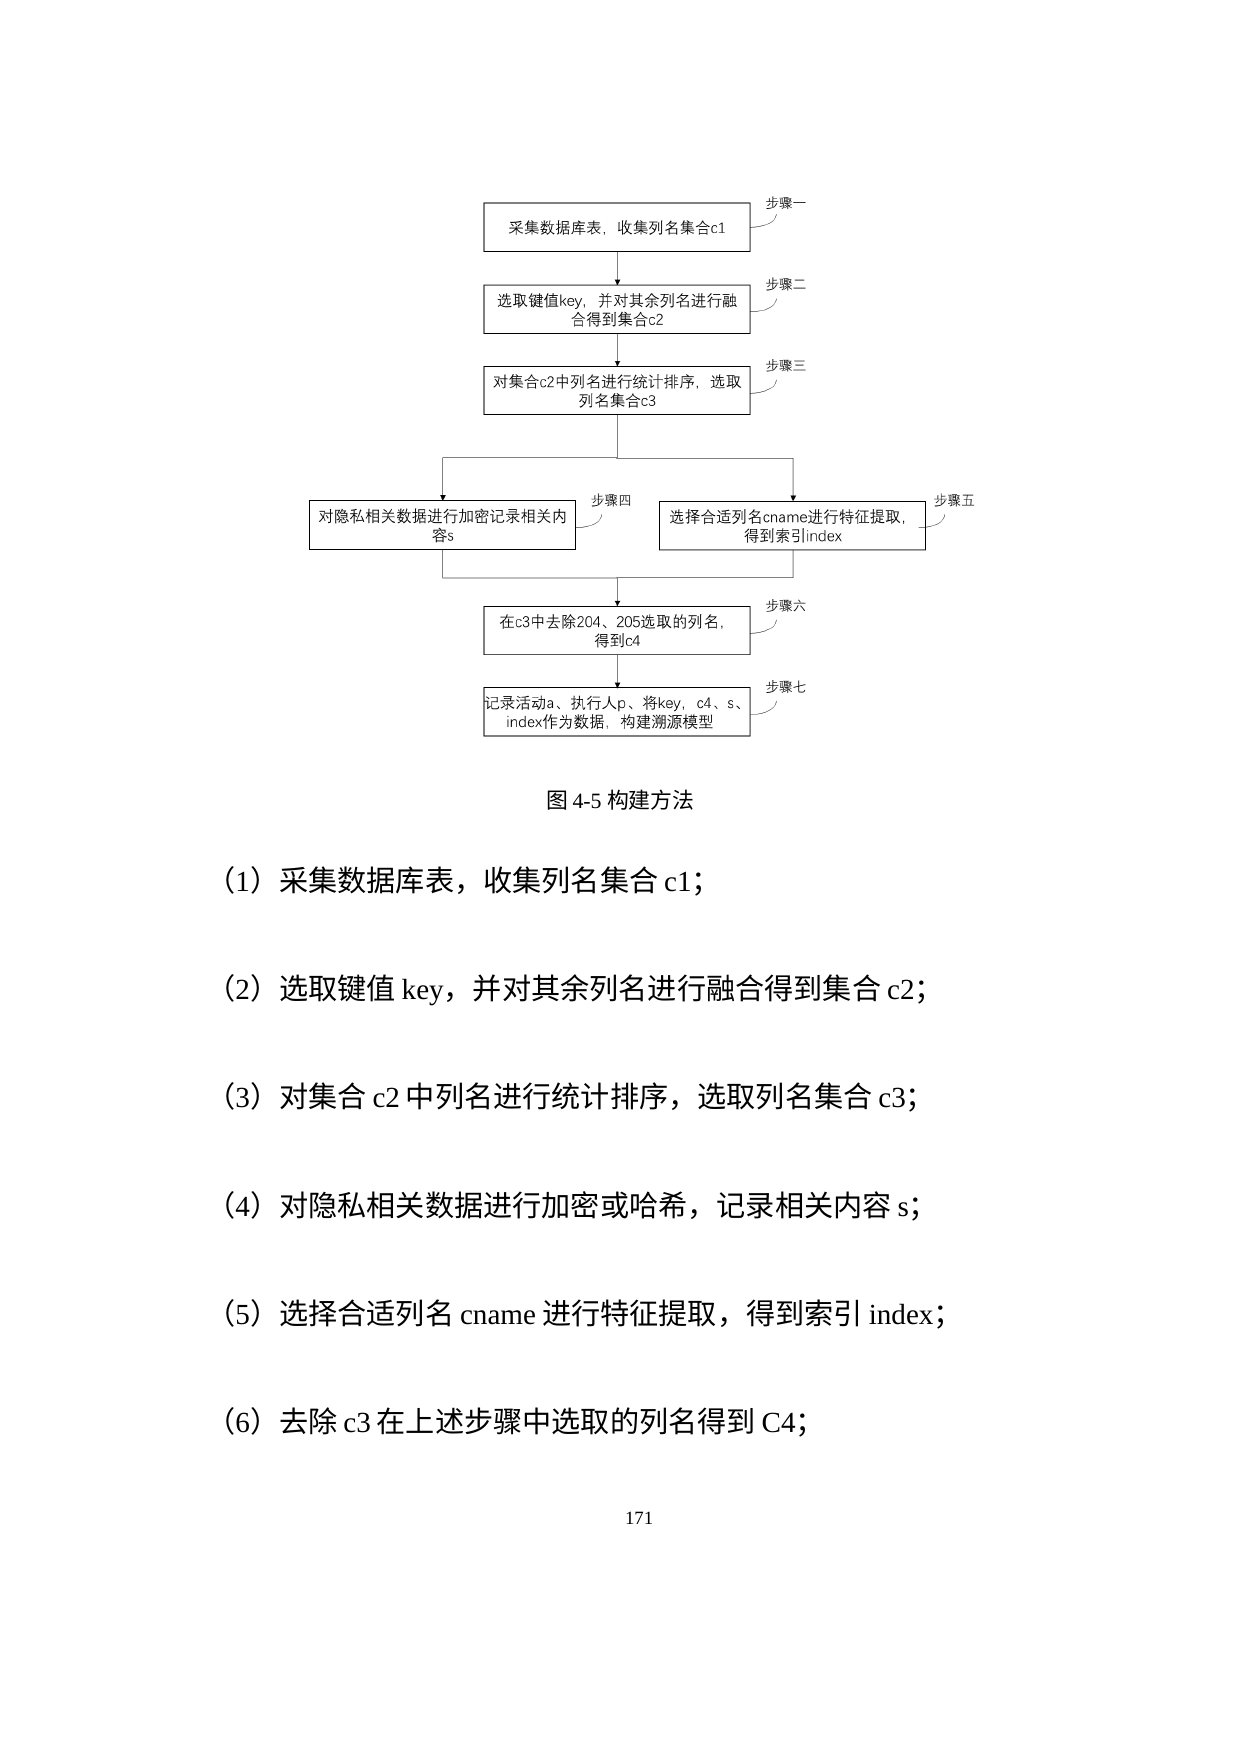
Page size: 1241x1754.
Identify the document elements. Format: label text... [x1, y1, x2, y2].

text 图4-5 构建方法 [148, 782, 1092, 816]
text （3）对集合c2中列名进行统计排序，选取列名集合c3； [148, 1061, 1092, 1129]
picture [308, 190, 983, 740]
text （4）对隐私相关数据进行加密或哈希，记录相关内容s； [148, 1169, 1092, 1237]
text （1）采集数据库表，收集列名集合c1； [148, 845, 1092, 913]
text （2）选取键值key，并对其余列名进行融合得到集合c2； [148, 953, 1092, 1021]
text （5）选择合适列名cname进行特征提取，得到索引index； [148, 1278, 1092, 1346]
text （6）去除c3在上述步骤中选取的列名得到C4； [148, 1386, 1092, 1454]
